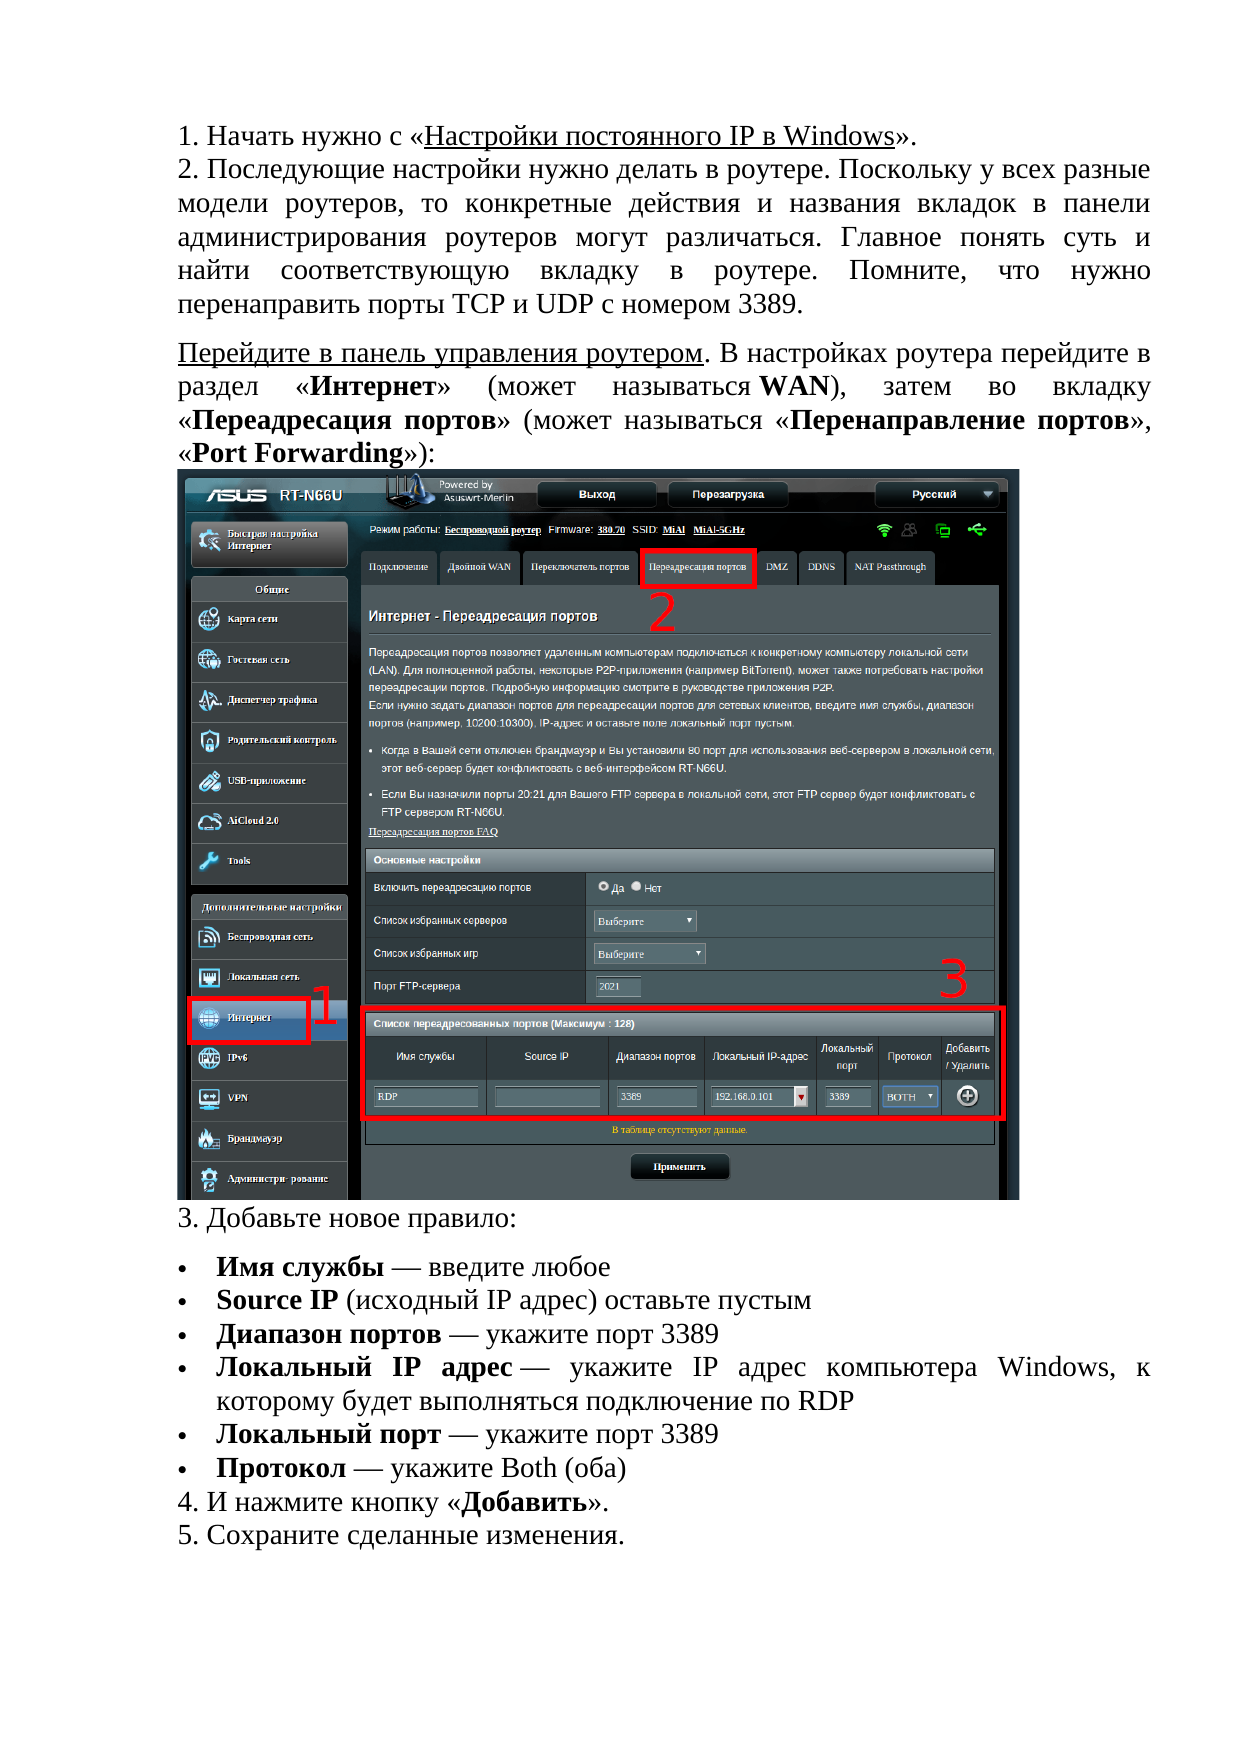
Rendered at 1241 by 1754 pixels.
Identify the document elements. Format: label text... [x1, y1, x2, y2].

list Source IP (исходный IP адрес) оставьте пустым [179, 1282, 1152, 1316]
list Локальный порт — укажите порт 3389 [179, 1417, 1152, 1450]
picture [177, 469, 1020, 1200]
text Перейдите в панель управления роутером. В настройках роутера перейдите в раздел «Интернет» (может называться WAN), затем во вкладку «Переадресация портов» (может называться «Перенаправление портов», «Port Forwarding»): [177, 335, 1152, 469]
list Локальный IP адрес — укажите IP адрес компьютера Windows, к которому будет выполняться подключение по RDP [179, 1349, 1152, 1417]
text 5. Сохраните сделанные изменения. [177, 1517, 1152, 1551]
list Протокол — укажите Both (оба) [179, 1450, 1152, 1484]
text 1. Начать нужно с «Настройки постоянного IP в Windows». [177, 118, 1152, 152]
text 4. И нажмите кнопку «Добавить». [177, 1484, 1152, 1517]
text 3. Добавьте новое правило: [177, 1200, 1152, 1233]
list Имя службы — введите любое [179, 1249, 1152, 1282]
list Диапазон портов — укажите порт 3389 [179, 1316, 1152, 1349]
text 2. Последующие настройки нужно делать в роутере. Поскольку у всех разные модели роутеров, то конкретные действия и названия вкладок в панели администрирования роутеров могут различаться. Главное понять суть и найти соответствующую вкладку в роутере. Помните, что нужно перенаправить порты TCP и UDP с номером 3389. [177, 152, 1152, 319]
